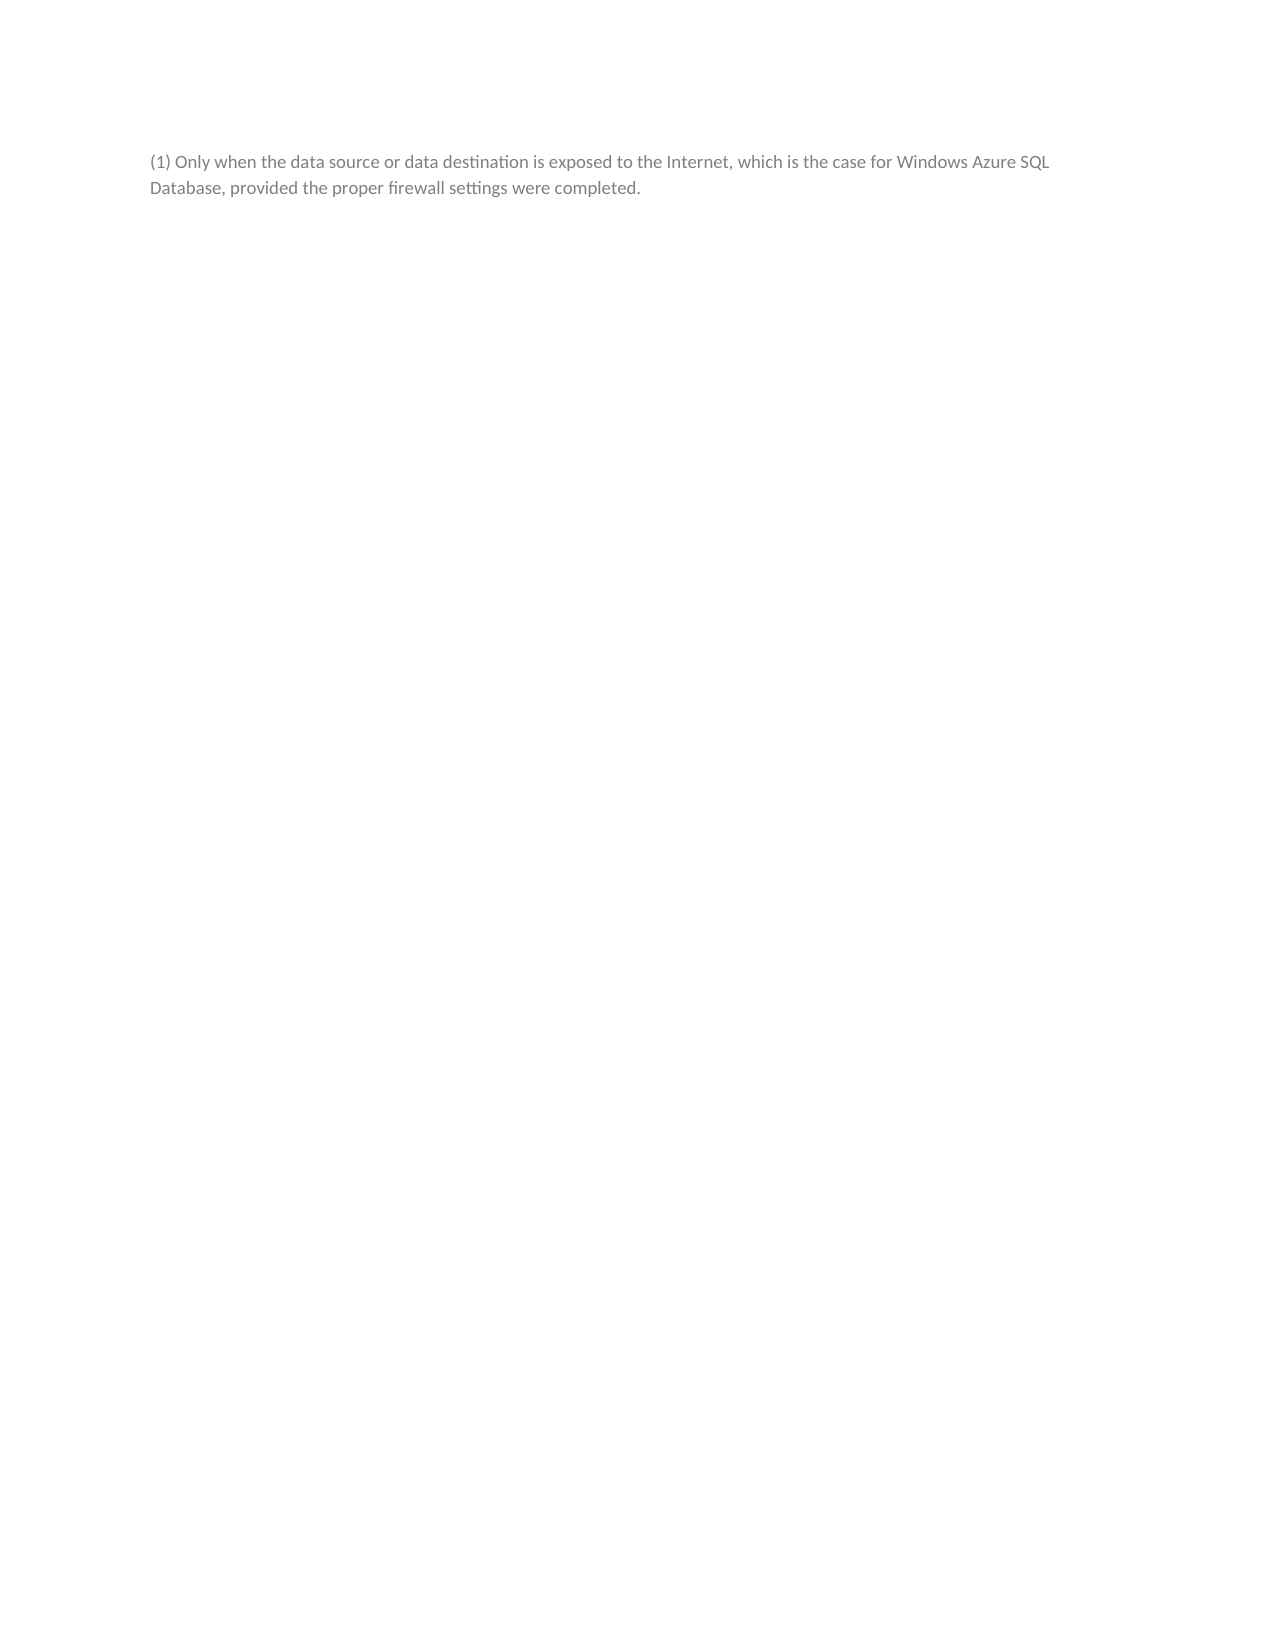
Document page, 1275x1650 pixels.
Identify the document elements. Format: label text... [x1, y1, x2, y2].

text (1) Only when the data source or data destination is exposed to the Internet, which is the case for Windows Azure SQL Database, provided the proper firewall settings were completed. [150, 150, 1125, 199]
